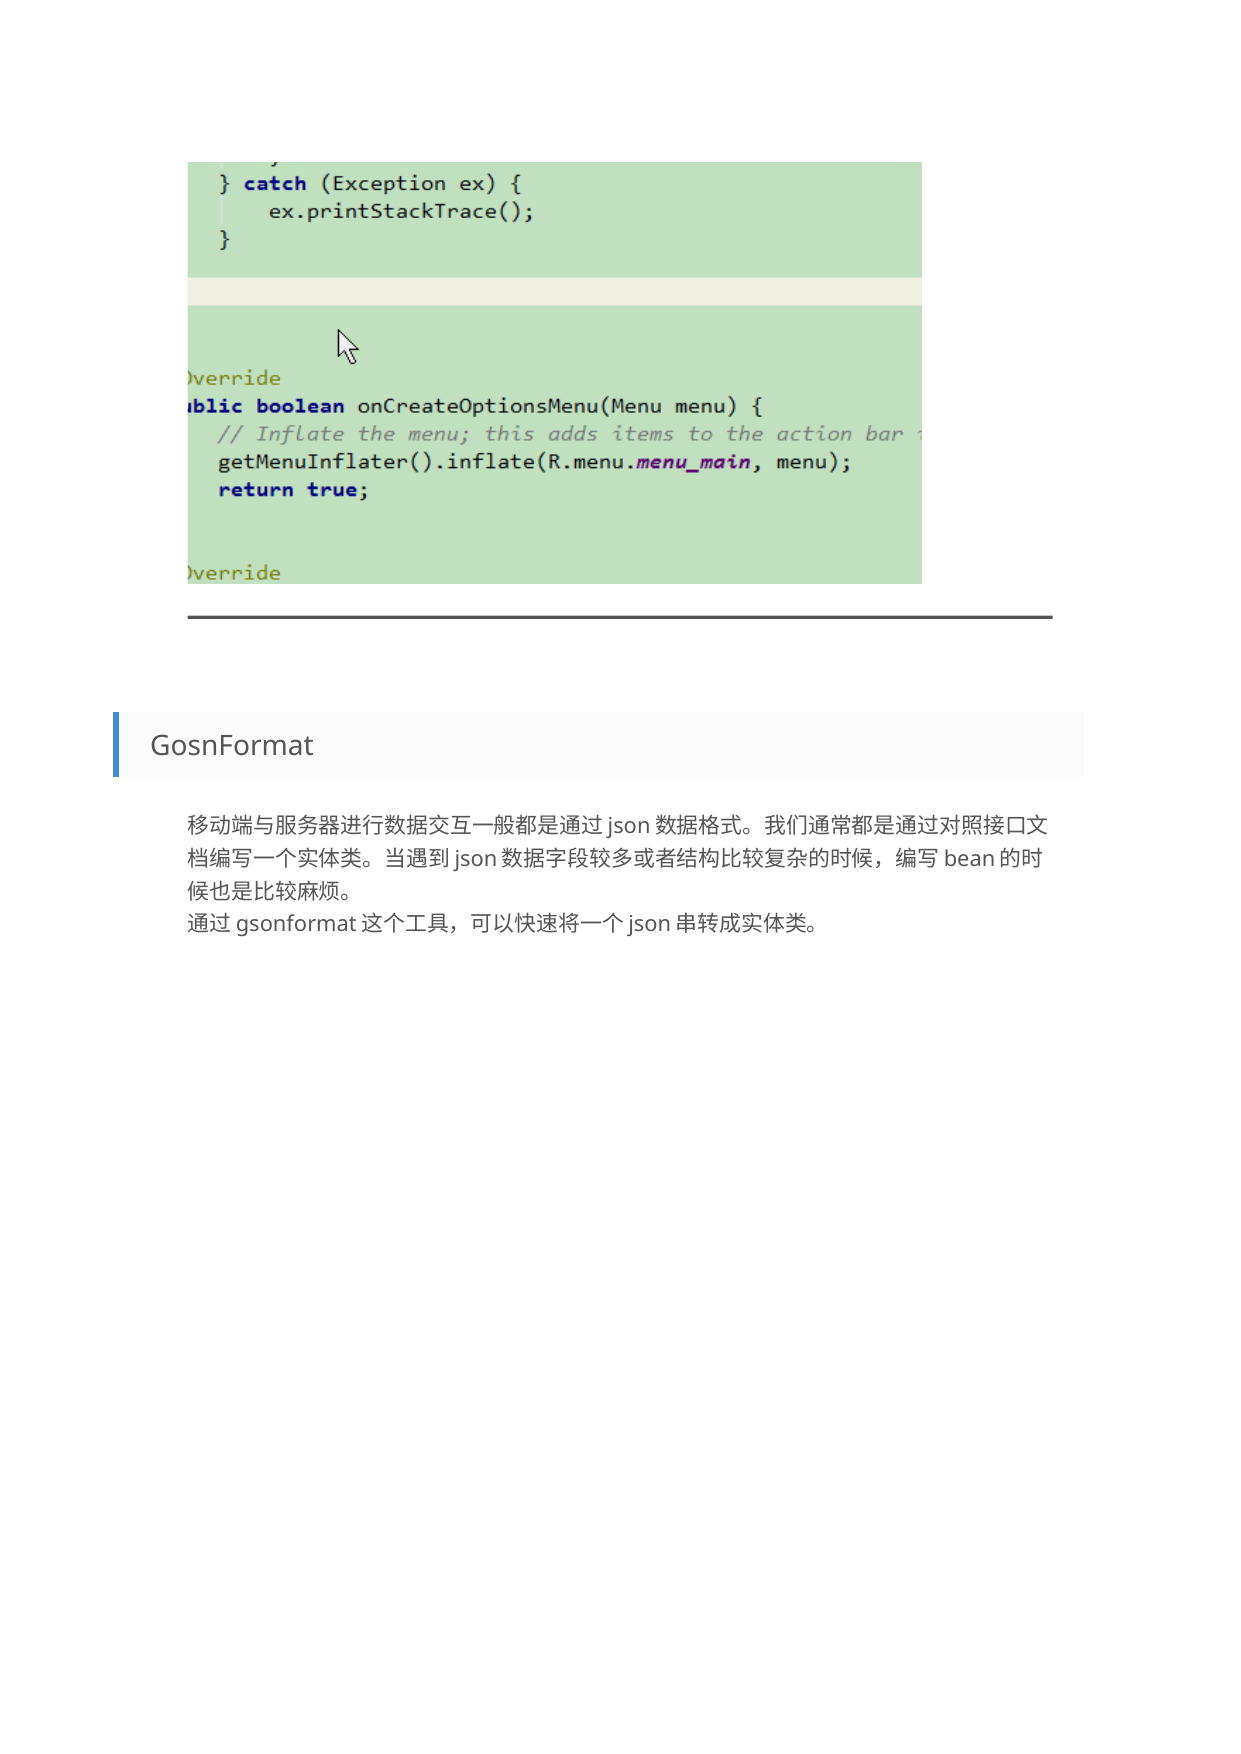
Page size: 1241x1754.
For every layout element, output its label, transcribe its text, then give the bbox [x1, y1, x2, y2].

text 移动端与服务器进行数据交互一般都是通过json数据格式。我们通常都是通过对照接口文档编写一个实体类。当遇到json数据字段较多或者结构比较复杂的时候，编写bean的时候也是比较麻烦。 通过gsonformat这个工具，可以快速将一个json串转成实体类。 [187, 808, 1053, 938]
picture [187, 162, 922, 584]
subtitle GosnFormat [119, 712, 1084, 777]
